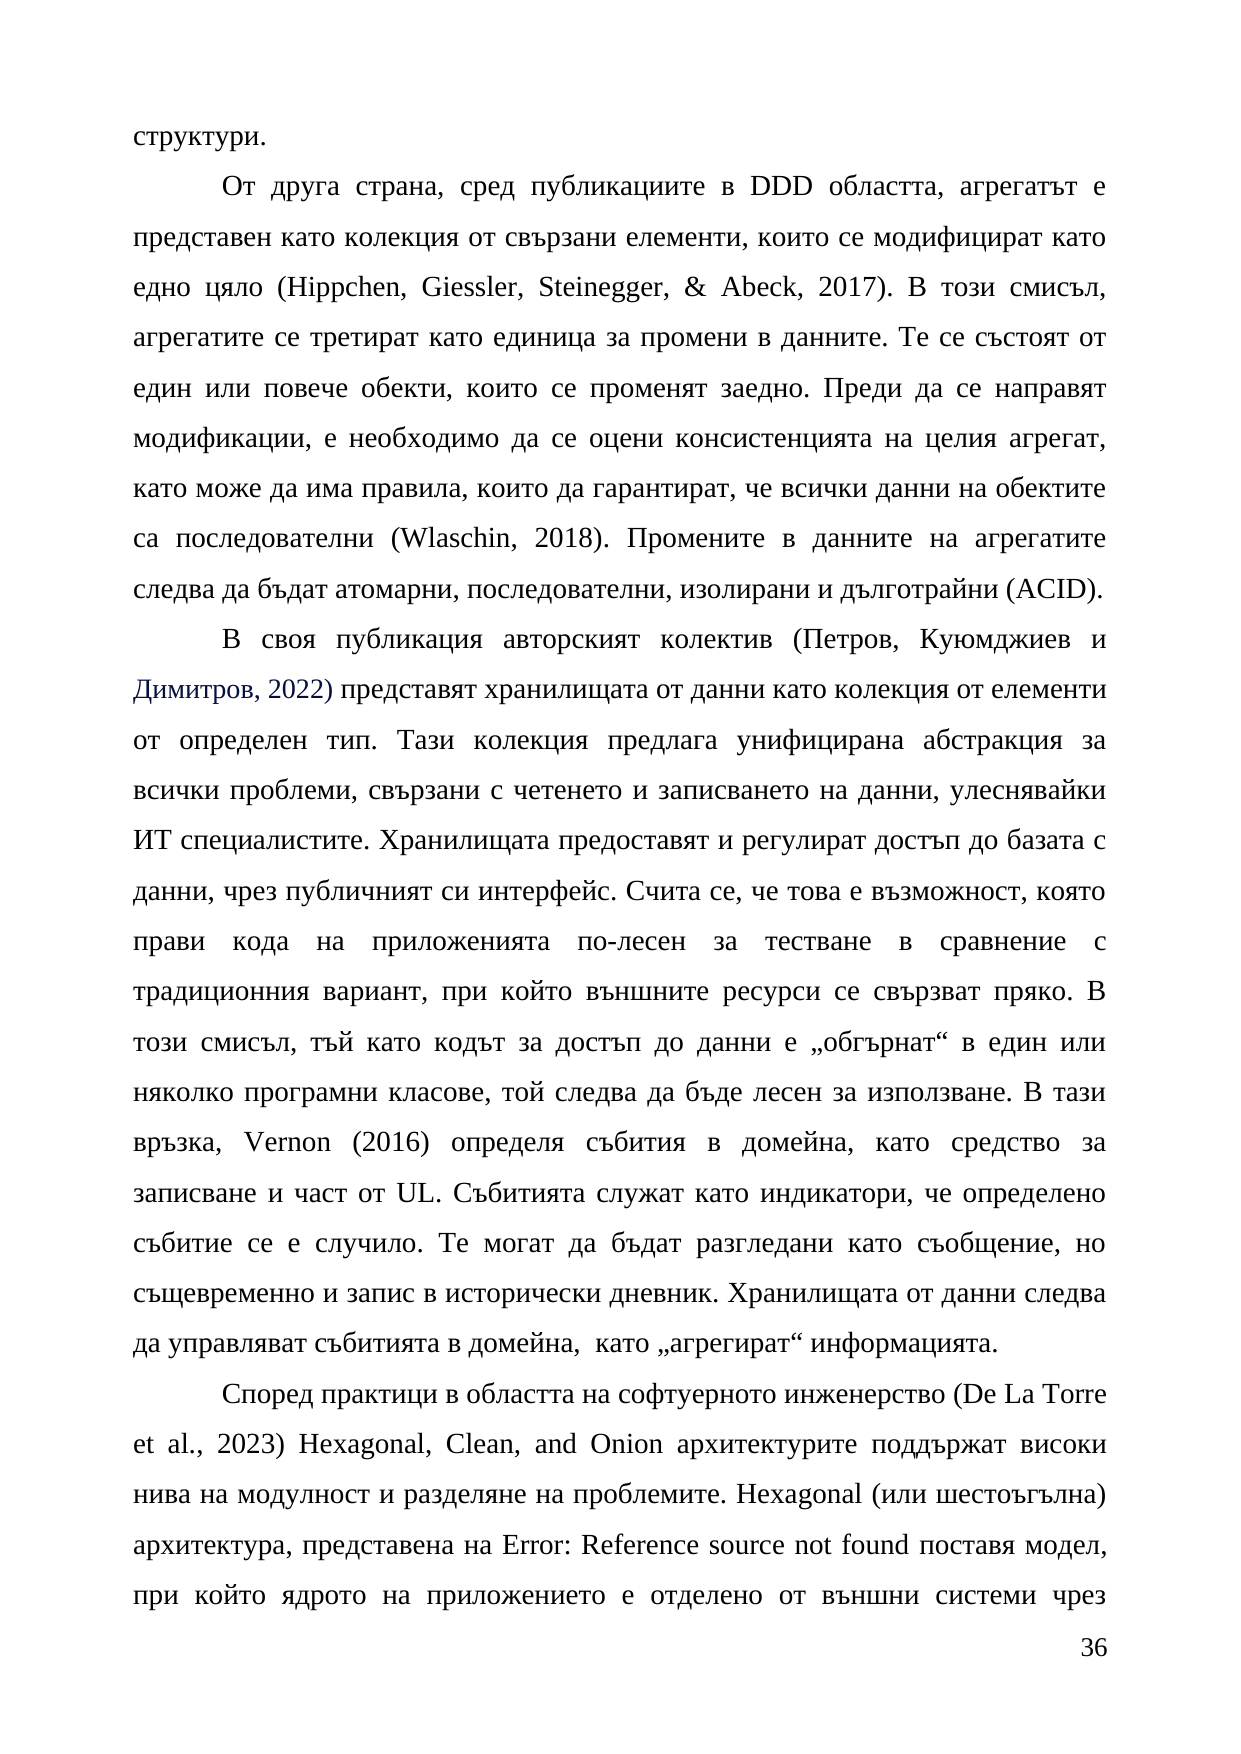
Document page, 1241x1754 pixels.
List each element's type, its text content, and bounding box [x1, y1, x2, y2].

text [133, 118, 1107, 152]
text В своя публикация авторският колектив (Петров, Куюмджиев и Димитров, 2022) представят хранилищата от данни като колекция от елементи от определен тип. Тази колекция предлага унифицирана абстракция за всички проблеми, свързани с четенето и записването на данни, улеснявайки ИТ специалистите. Хранилищата предоставят и регулират достъп до базата с данни, чрез публичният си интерфейс. Счита се, че това е възможност, която прави кода на приложенията по-лесен за тестване в сравнение с традиционния вариант, при който външните ресурси се свързват пряко. В този смисъл, тъй като кодът за достъп до данни е „обгърнат“ в един или няколко програмни класове, той следва да бъде лесен за използване. В тази връзка, Vernon (2016) определя събития в домейна, като средство за записване и част от UL. Събитията служат като индикатори, че определено събитие се е случило. Те могат да бъдат разгледани като съобщение, но същевременно и запис в исторически дневник. Хранилищата от данни следва да управляват събитията в домейна, като „агрегират“ информацията. [133, 621, 1107, 1359]
text От друга страна, сред публикациите в DDD областта, агрегатът е представен като колекция от свързани елементи, които се модифицират като едно цяло (Hippchen, Giessler, Steinegger, & Abeck, 2017). В този смисъл, агрегатите се третират като единица за промени в данните. Те се състоят от един или повече обекти, които се променят заедно. Преди да се направят модификации, е необходимо да се оцени консистенцията на целия агрегат, като може да има правила, които да гарантират, че всички данни на обектите са последователни (Wlaschin, 2018). Промените в данните на агрегатите следва да бъдат атомарни, последователни, изолирани и дълготрайни (ACID). [133, 168, 1107, 604]
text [133, 1376, 1107, 1611]
